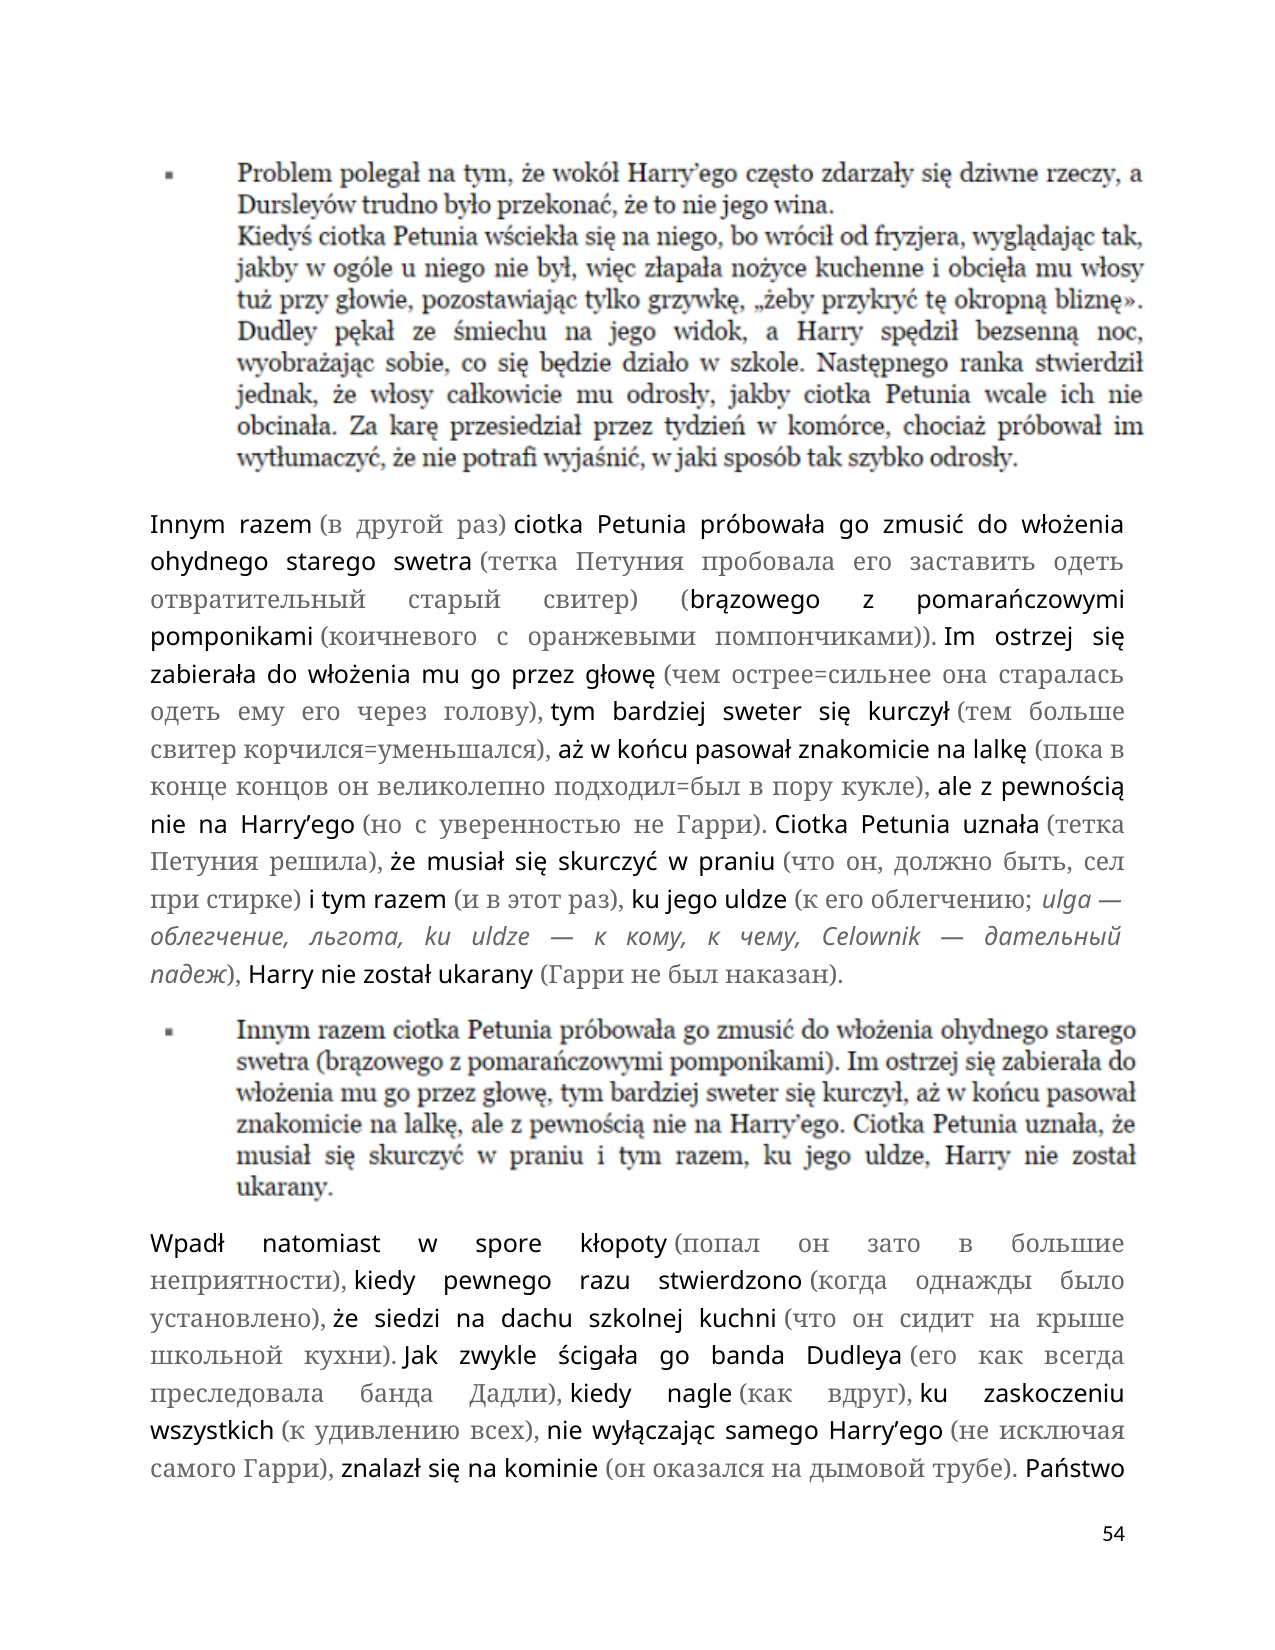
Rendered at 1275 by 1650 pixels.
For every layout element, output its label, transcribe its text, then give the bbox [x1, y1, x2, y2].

picture [150, 1006, 1152, 1207]
picture [150, 150, 1152, 488]
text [150, 1222, 1125, 1484]
text Innym razem (в другой раз) ciotka Petunia próbowała go zmusić do włożenia ohydnego starego swetra (тетка Петуния пробовала его заставить одеть отвратительный старый свитер) (brązowego z pomarańczowymi pomponikami (коичневого с оранжевыми помпончиками)). Im ostrzej się zabierała do włożenia mu go przez głowę (чем острее=сильнее она старалась одеть ему его через голову), tym bardziej sweter się kurczył (тем больше свитер корчился=уменьшался), aż w końcu pasował znakomicie na lalkę (пока в конце концов он великолепно подходил=был в пору кукле), ale z pewnością nie na Harry’ego (но с уверенностью не Гарри). Ciotka Petunia uznała (тетка Петуния решила), że musiał się skurczyć w praniu (что он, должно быть, сел при стирке) i tym razem (и в этот раз), ku jego uldze (к его облегчению; ulga — облегчение, льгота, ku uldze — к кому, к чему, Celownik — дательный падеж), Harry nie został ukarany (Гарри не был наказан). [150, 503, 1125, 991]
